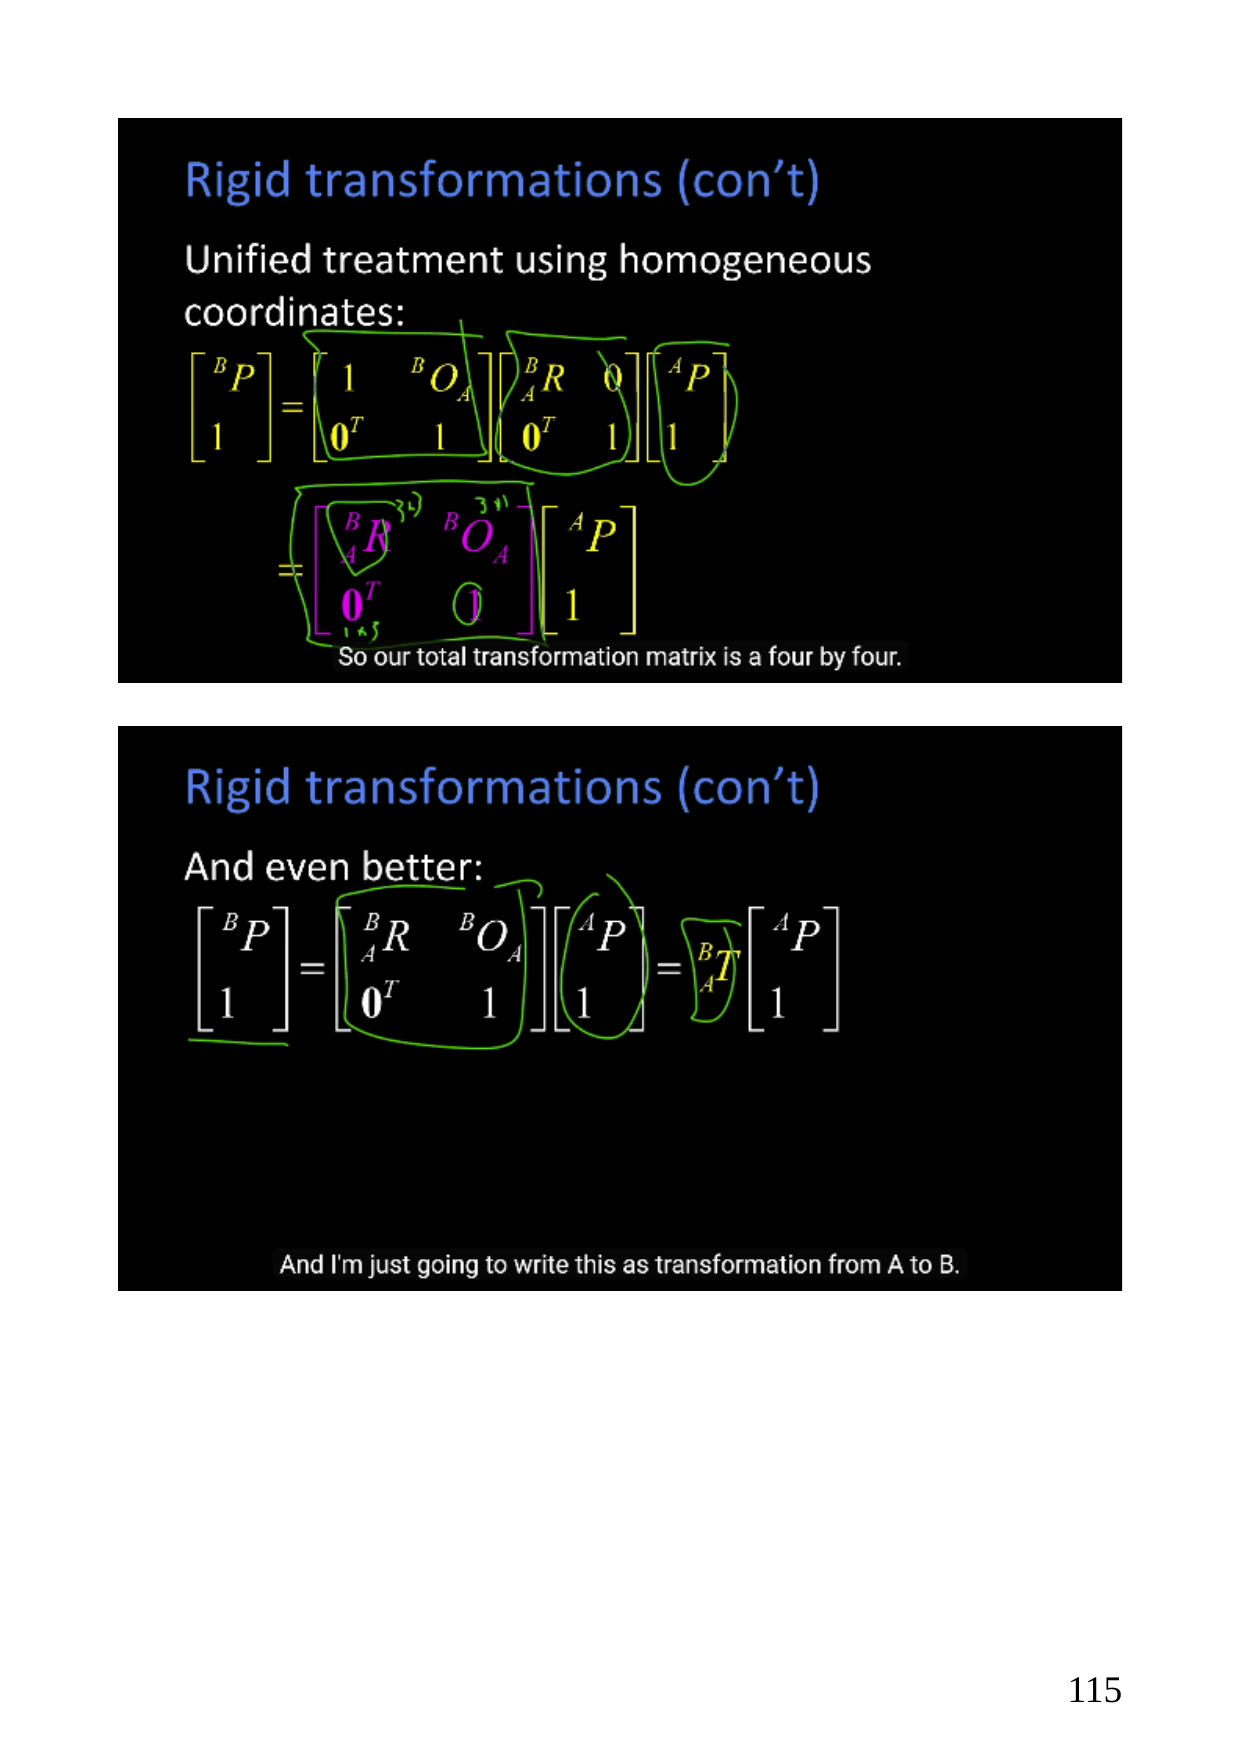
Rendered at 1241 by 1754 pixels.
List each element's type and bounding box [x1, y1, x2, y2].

picture [118, 726, 1123, 1291]
picture [118, 118, 1123, 683]
